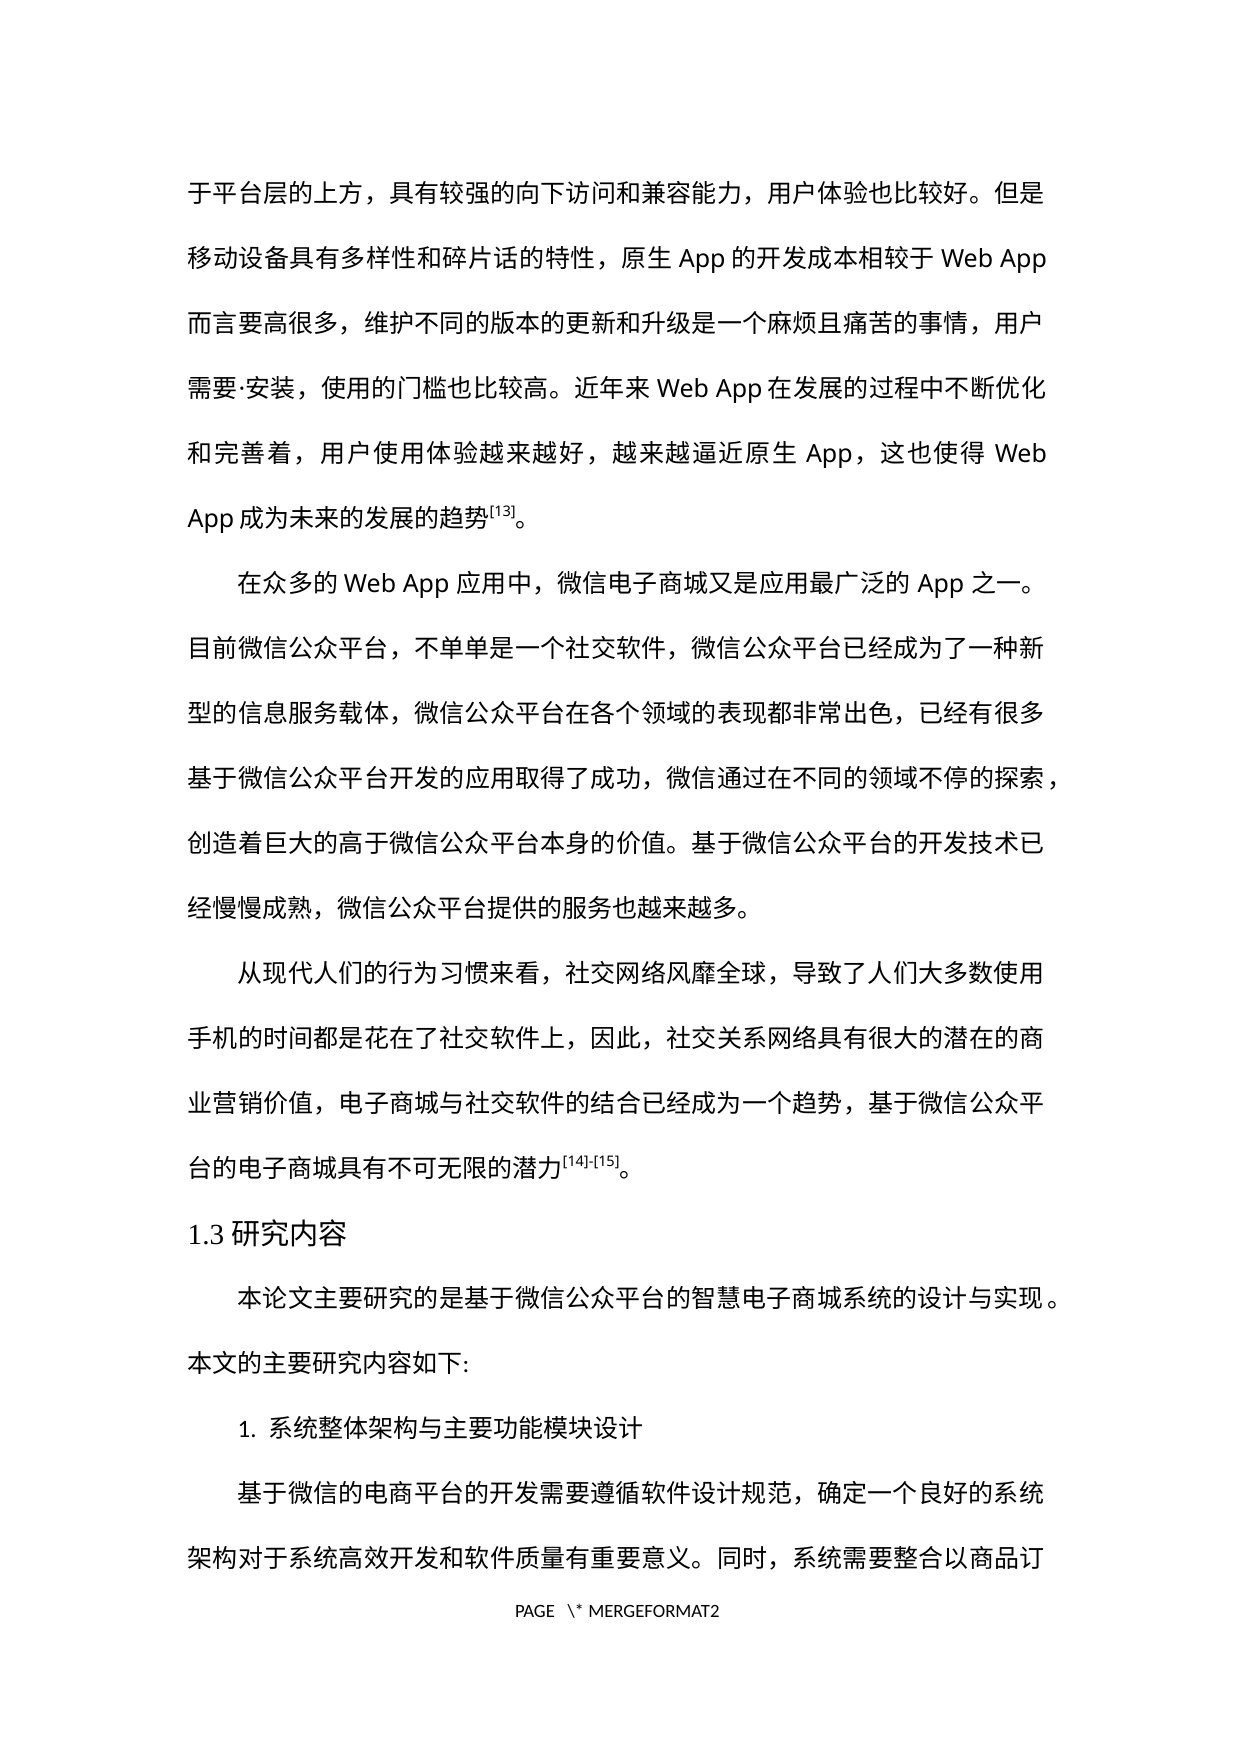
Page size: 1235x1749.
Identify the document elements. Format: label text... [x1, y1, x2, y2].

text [187, 1459, 1047, 1589]
text 本论文主要研究的是基于微信公众平台的智慧电子商城系统的设计与实现。本文的主要研究内容如下: [187, 1264, 1047, 1394]
text 1.3 研究内容 [187, 1199, 1047, 1264]
text 1. 系统整体架构与主要功能模块设计 [187, 1394, 1047, 1459]
text 在众多的Web App 应用中，微信电子商城又是应用最广泛的 App 之一。目前微信公众平台，不单单是一个社交软件，微信公众平台已经成为了一种新型的信息服务载体，微信公众平台在各个领域的表现都非常出色，已经有很多基于微信公众平台开发的应用取得了成功，微信通过在不同的领域不停的探索，创造着巨大的高于微信公众平台本身的价值。基于微信公众平台的开发技术已经慢慢成熟，微信公众平台提供的服务也越来越多。 [187, 549, 1047, 939]
text 从现代人们的行为习惯来看，社交网络风靡全球，导致了人们大多数使用手机的时间都是花在了社交软件上，因此，社交关系网络具有很大的潜在的商业营销价值，电子商城与社交软件的结合已经成为一个趋势，基于微信公众平台的电子商城具有不可无限的潜力[14]-[15]。 [187, 939, 1047, 1199]
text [187, 159, 1047, 549]
